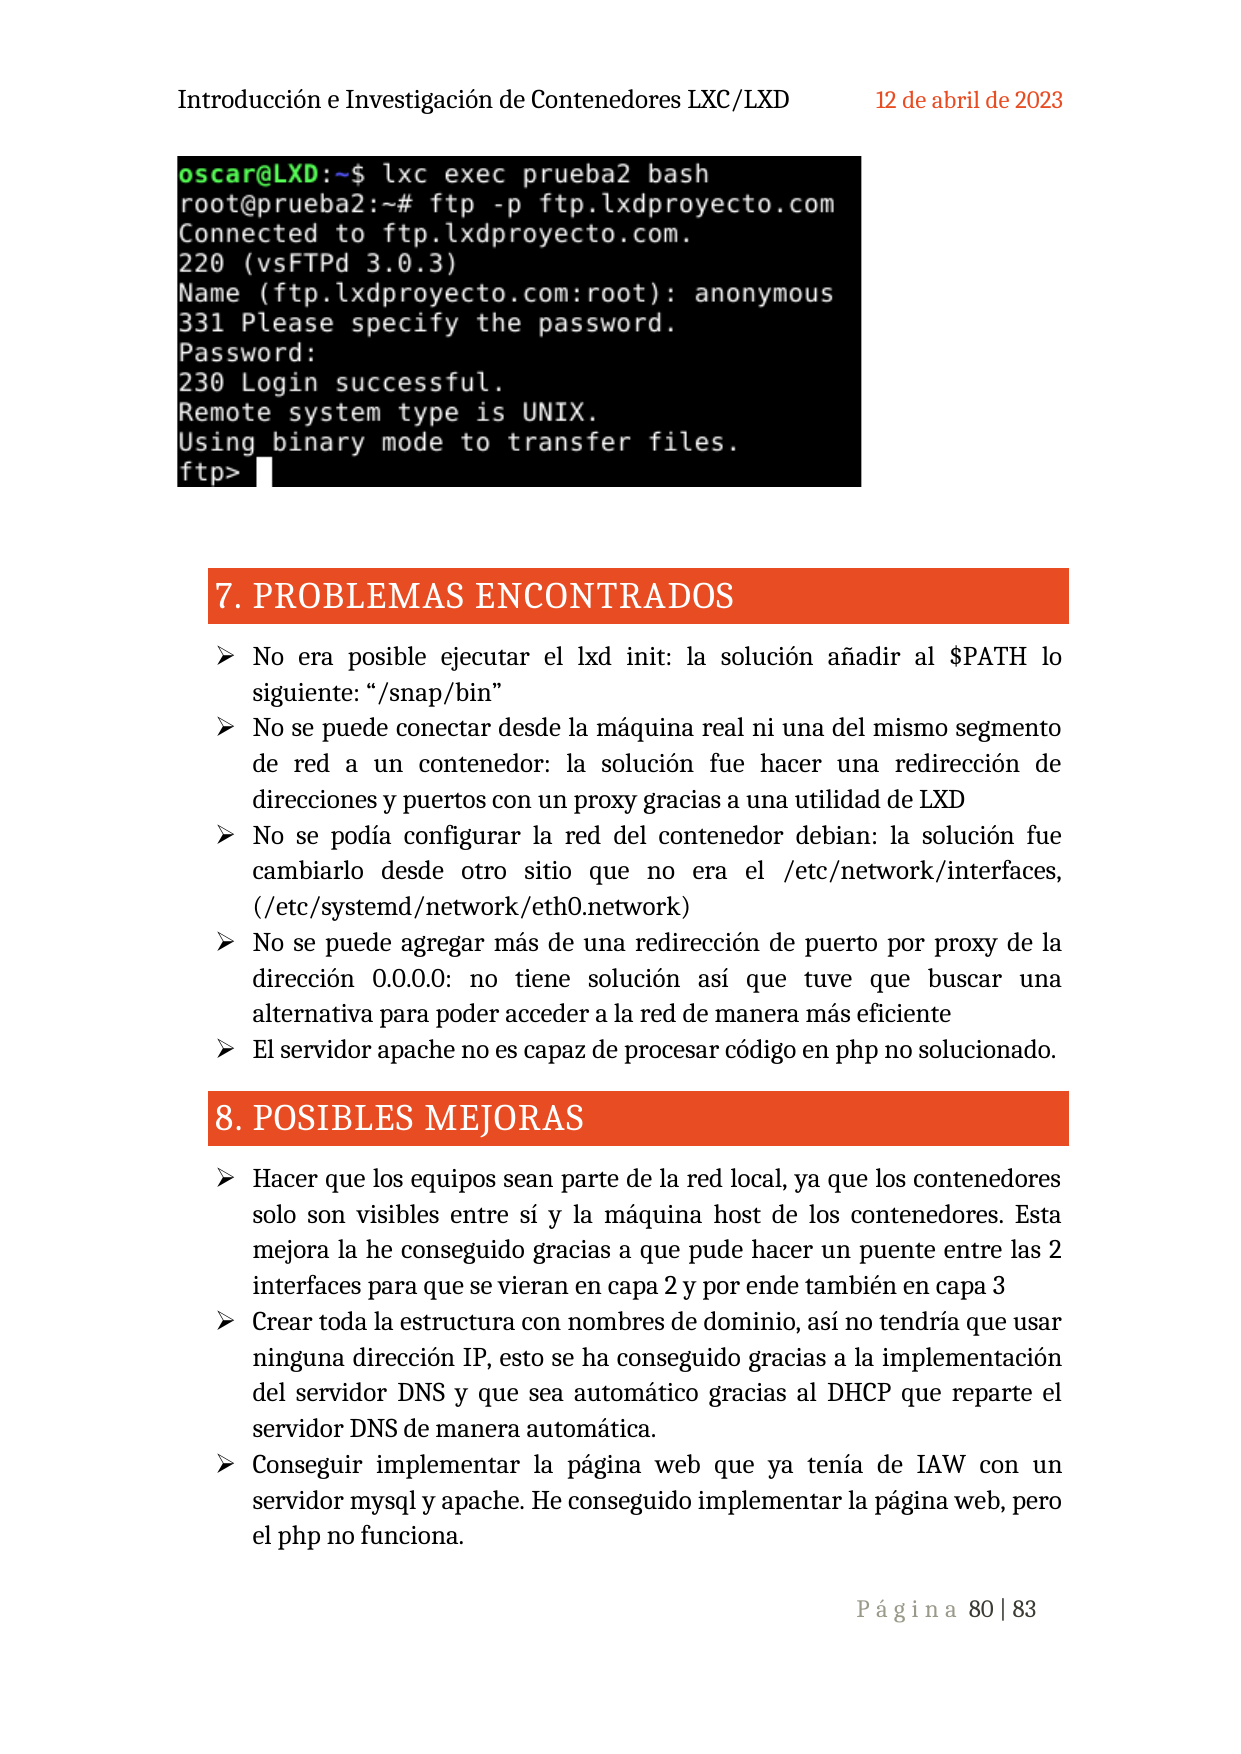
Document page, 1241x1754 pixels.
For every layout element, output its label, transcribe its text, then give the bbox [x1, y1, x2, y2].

list No era posible ejecutar el lxd init: la solución añadir al $PATH lo siguiente: “/snap/bin” [215, 641, 1063, 708]
list No se podía configurar la red del contenedor debian: la solución fue cambiarlo desde otro sitio que no era el /etc/network/interfaces, (/etc/systemd/network/eth0.network) [215, 820, 1063, 922]
list Conseguir implementar la página web que ya tenía de IAW con un servidor mysql y apache. He conseguido implementar la página web, pero el php no funciona. [215, 1449, 1063, 1552]
subtitle Posibles mejoras [215, 1097, 1063, 1140]
list Crear toda la estructura con nombres de dominio, así no tendría que usar ninguna dirección IP, esto se ha conseguido gracias a la implementación del servidor DNS y que sea automático gracias al DHCP que reparte el servidor DNS de manera automática. [215, 1306, 1063, 1444]
picture [177, 156, 862, 487]
list Hacer que los equipos sean parte de la red local, ya que los contenedores solo son visibles entre sí y la máquina host de los contenedores. Esta mejora la he conseguido gracias a que pude hacer un puente entre las 2 interfaces para que se vieran en capa 2 y por ende también en capa 3 [215, 1163, 1063, 1301]
list No se puede agregar más de una redirección de puerto por proxy de la dirección 0.0.0.0: no tiene solución así que tuve que buscar una alternativa para poder acceder a la red de manera más eficiente [215, 927, 1063, 1029]
list El servidor apache no es capaz de procesar código en php no solucionado. [215, 1034, 1063, 1065]
subtitle Problemas encontrados [215, 575, 1063, 618]
list No se puede conectar desde la máquina real ni una del mismo segmento de red a un contenedor: la solución fue hacer una redirección de direcciones y puertos con un proxy gracias a una utilidad de LXD [215, 712, 1063, 815]
